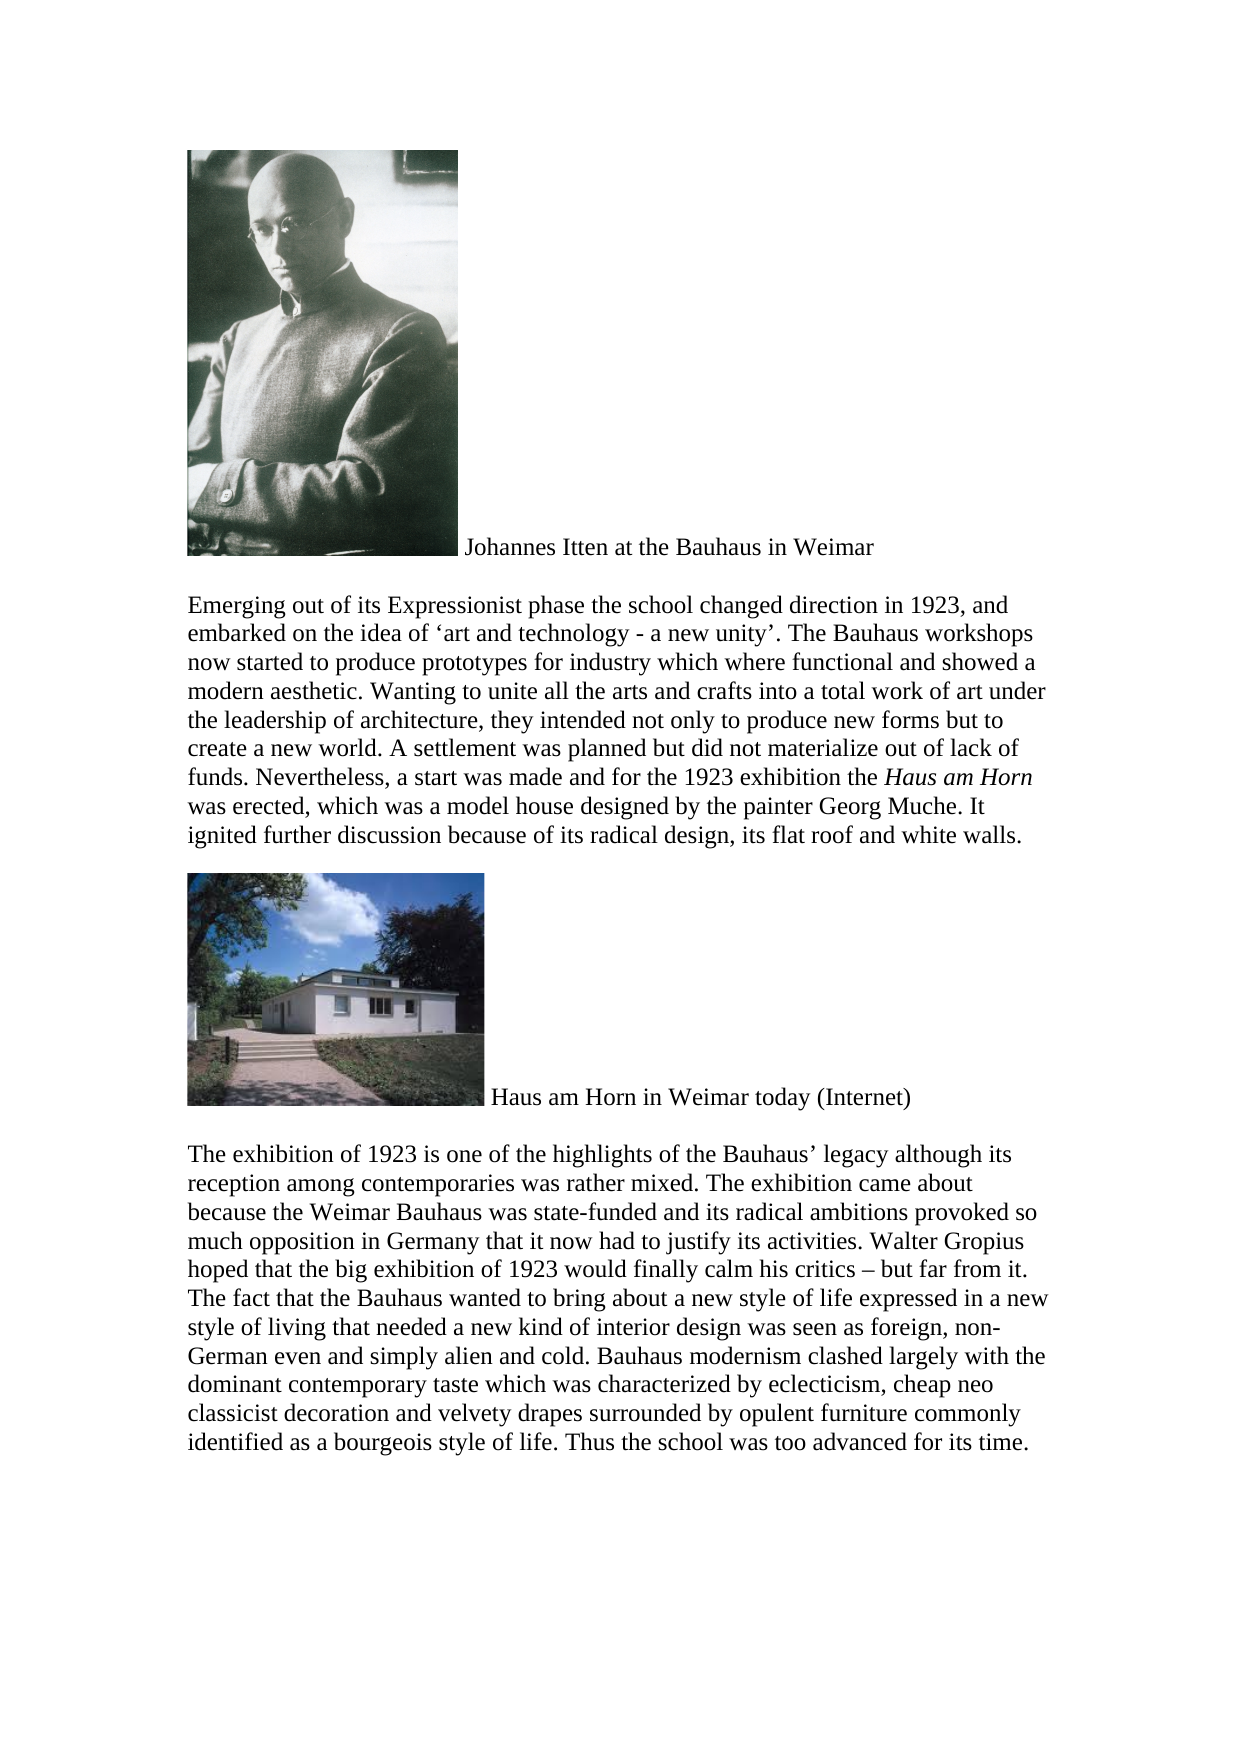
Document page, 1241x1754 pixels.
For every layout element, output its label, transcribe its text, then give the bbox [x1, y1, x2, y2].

picture [187, 150, 458, 556]
text The exhibition of 1923 is one of the highlights of the Bauhaus’ legacy although its reception among contemporaries was rather mixed. The exhibition came about because the Weimar Bauhaus was state-funded and its radical ambitions provoked so much opposition in Germany that it now had to justify its activities. Walter Gropius hoped that the big exhibition of 1923 would finally calm his critics – but far from it. The fact that the Bauhaus wanted to bring about a new style of life expressed in a new style of living that needed a new kind of interior design was seen as foreign, non-German even and simply alien and cold. Bauhaus modernism clashed largely with the dominant contemporary taste which was characterized by eclecticism, cheap neo classicist decoration and velvety drapes surrounded by opulent furniture commonly identified as a bourgeois style of life. Thus the school was too advanced for its time. [187, 1139, 1053, 1456]
text Emerging out of its Expressionist phase the school changed direction in 1923, and embarked on the idea of ‘art and technology - a new unity’. The Bauhaus workshops now started to produce prototypes for industry which where functional and showed a modern aesthetic. Wanting to unite all the arts and crafts into a total work of art under the leadership of architecture, they intended not only to produce new forms but to create a new world. A settlement was planned but did not materialize out of lack of funds. Nevertheless, a start was made and for the 1923 exhibition the Haus am Horn was erected, which was a model house designed by the painter Georg Muche. It ignited further discussion because of its radical design, its flat roof and white walls. [187, 590, 1053, 848]
picture [187, 873, 485, 1106]
